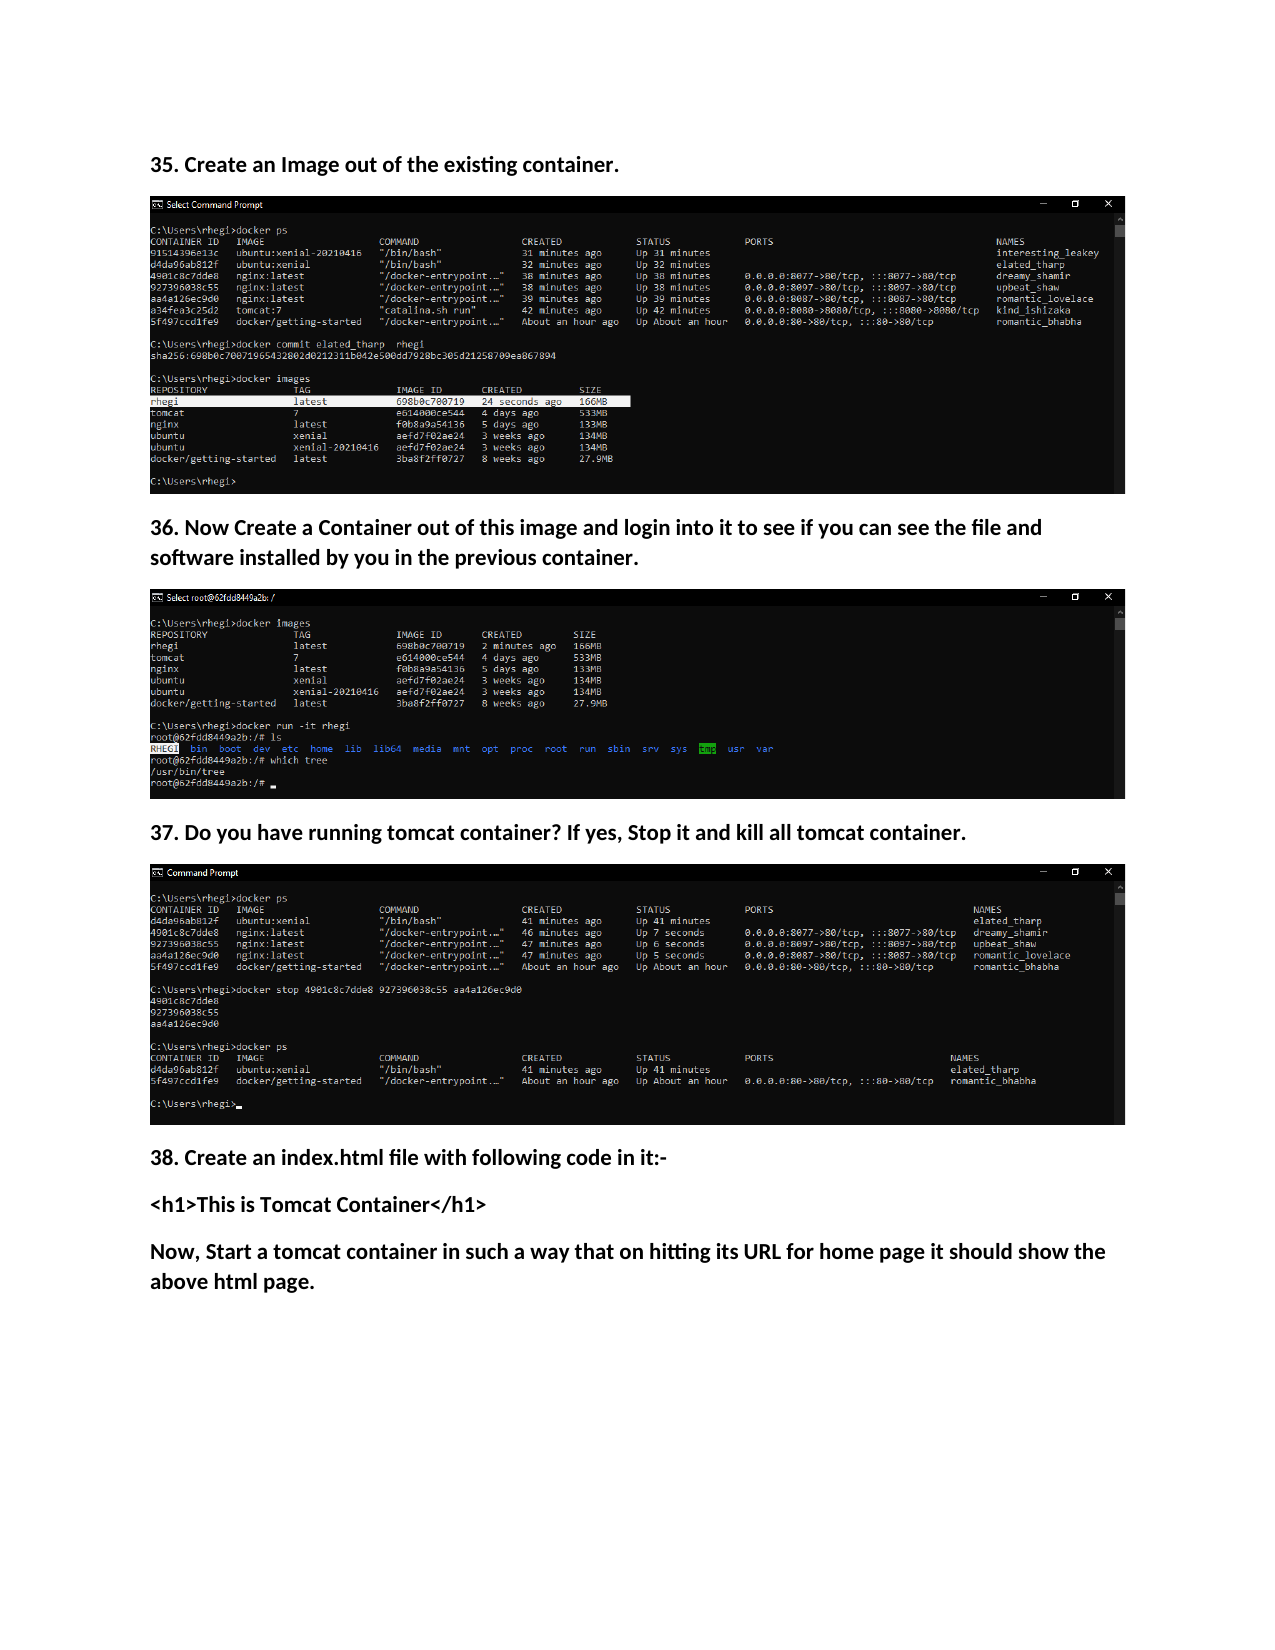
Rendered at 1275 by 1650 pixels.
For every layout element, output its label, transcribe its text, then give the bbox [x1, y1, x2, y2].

text 36. Now Create a Container out of this image and login into it to see if you can see the file and software installed by you in the previous container. [150, 513, 1125, 571]
picture [150, 864, 1125, 1125]
text 37. Do you have running tomcat container? If yes, Stop it and kill all tomcat container. [150, 818, 1125, 846]
text 38. Create an index.html file with following code in it:- [150, 1143, 1125, 1171]
text <h1>This is Tomcat Container</h1> [150, 1190, 1125, 1218]
picture [150, 196, 1125, 494]
text 35. Create an Image out of the existing container. [150, 150, 1125, 178]
text Now, Start a tomcat container in such a way that on hitting its URL for home page it should show the above html page. [150, 1237, 1125, 1295]
picture [150, 589, 1125, 799]
